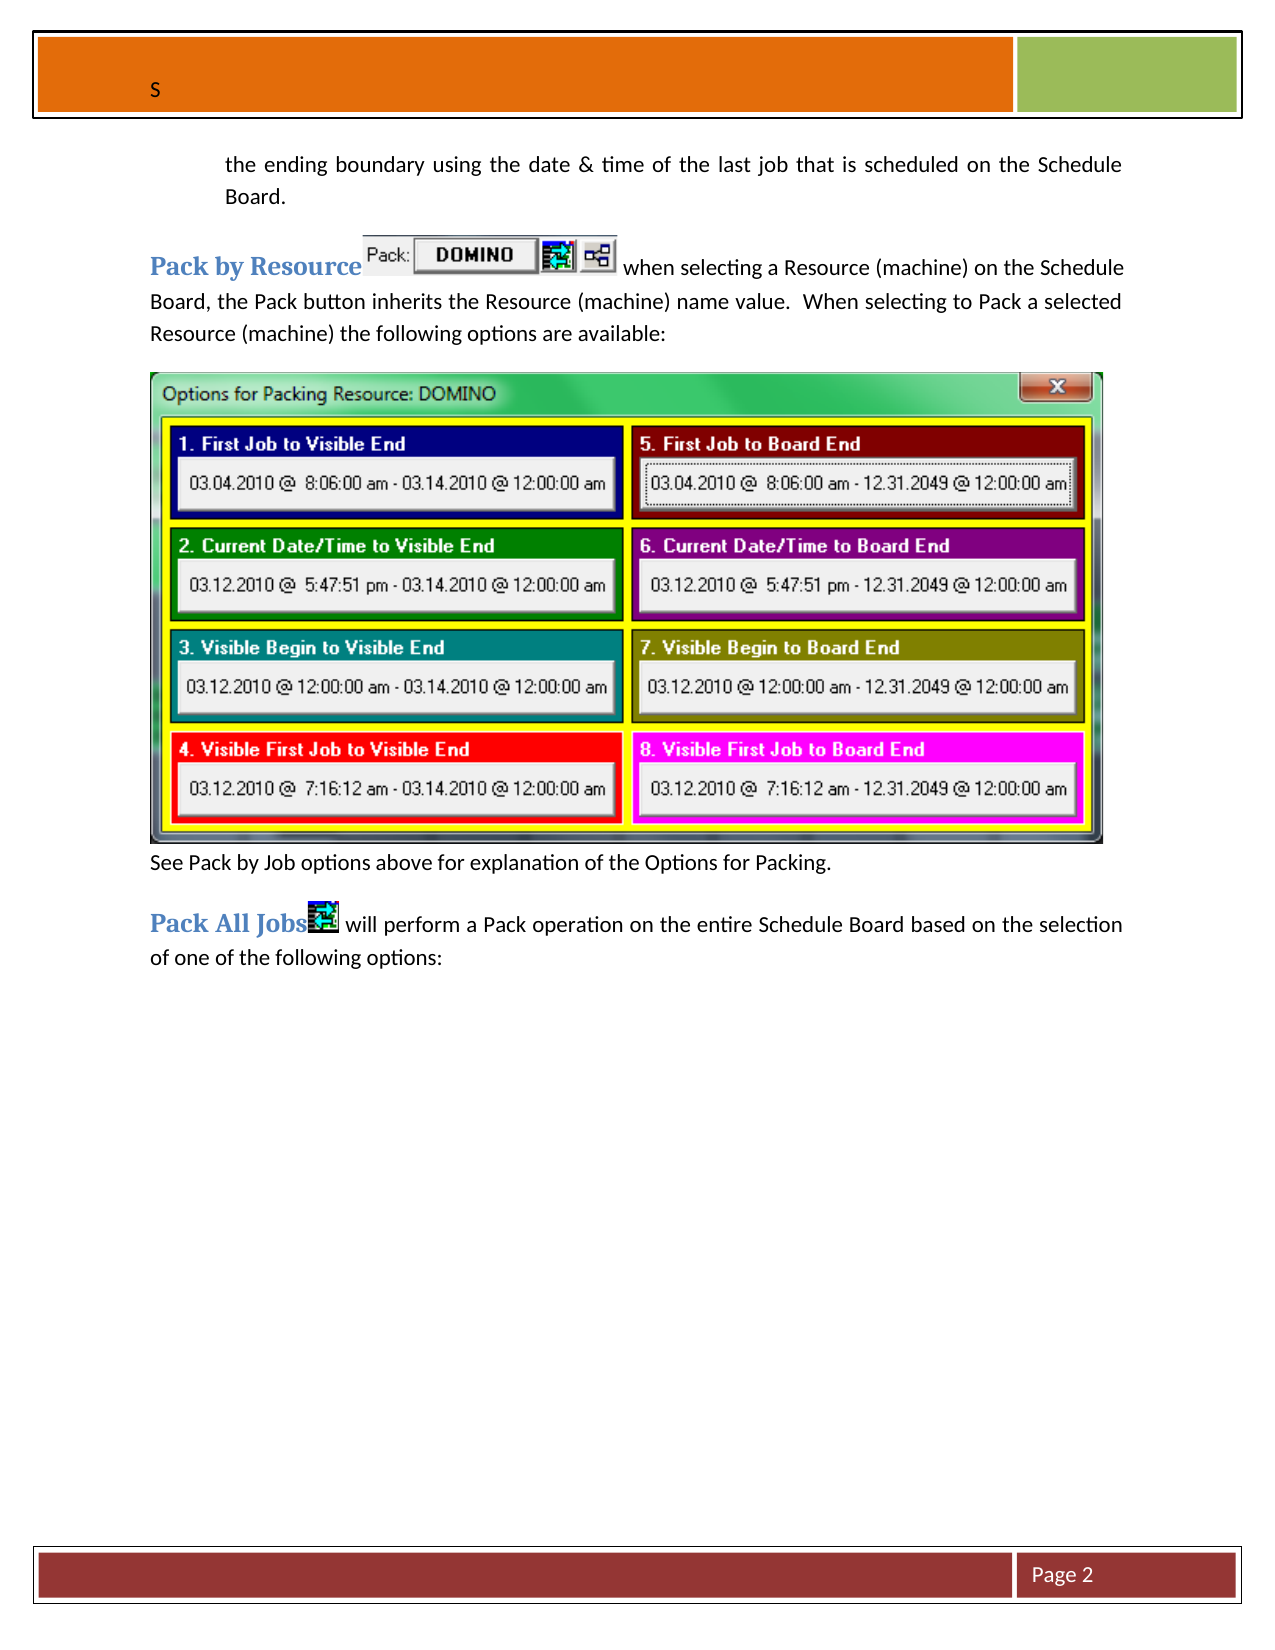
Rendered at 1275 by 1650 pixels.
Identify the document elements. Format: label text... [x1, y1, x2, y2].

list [187, 150, 1125, 210]
picture [362, 235, 618, 276]
picture [150, 372, 1104, 844]
text Pack All Jobs will perform a Pack operation on the entire Schedule Board based on the selection of one of the following options: [150, 901, 1125, 971]
text Pack by Resource when selecting a Resource (machine) on the Schedule Board, the Pack button inherits the Resource (machine) name value. When selecting to Pack a selected Resource (machine) the following options are available: [150, 235, 1125, 347]
picture [307, 901, 339, 933]
